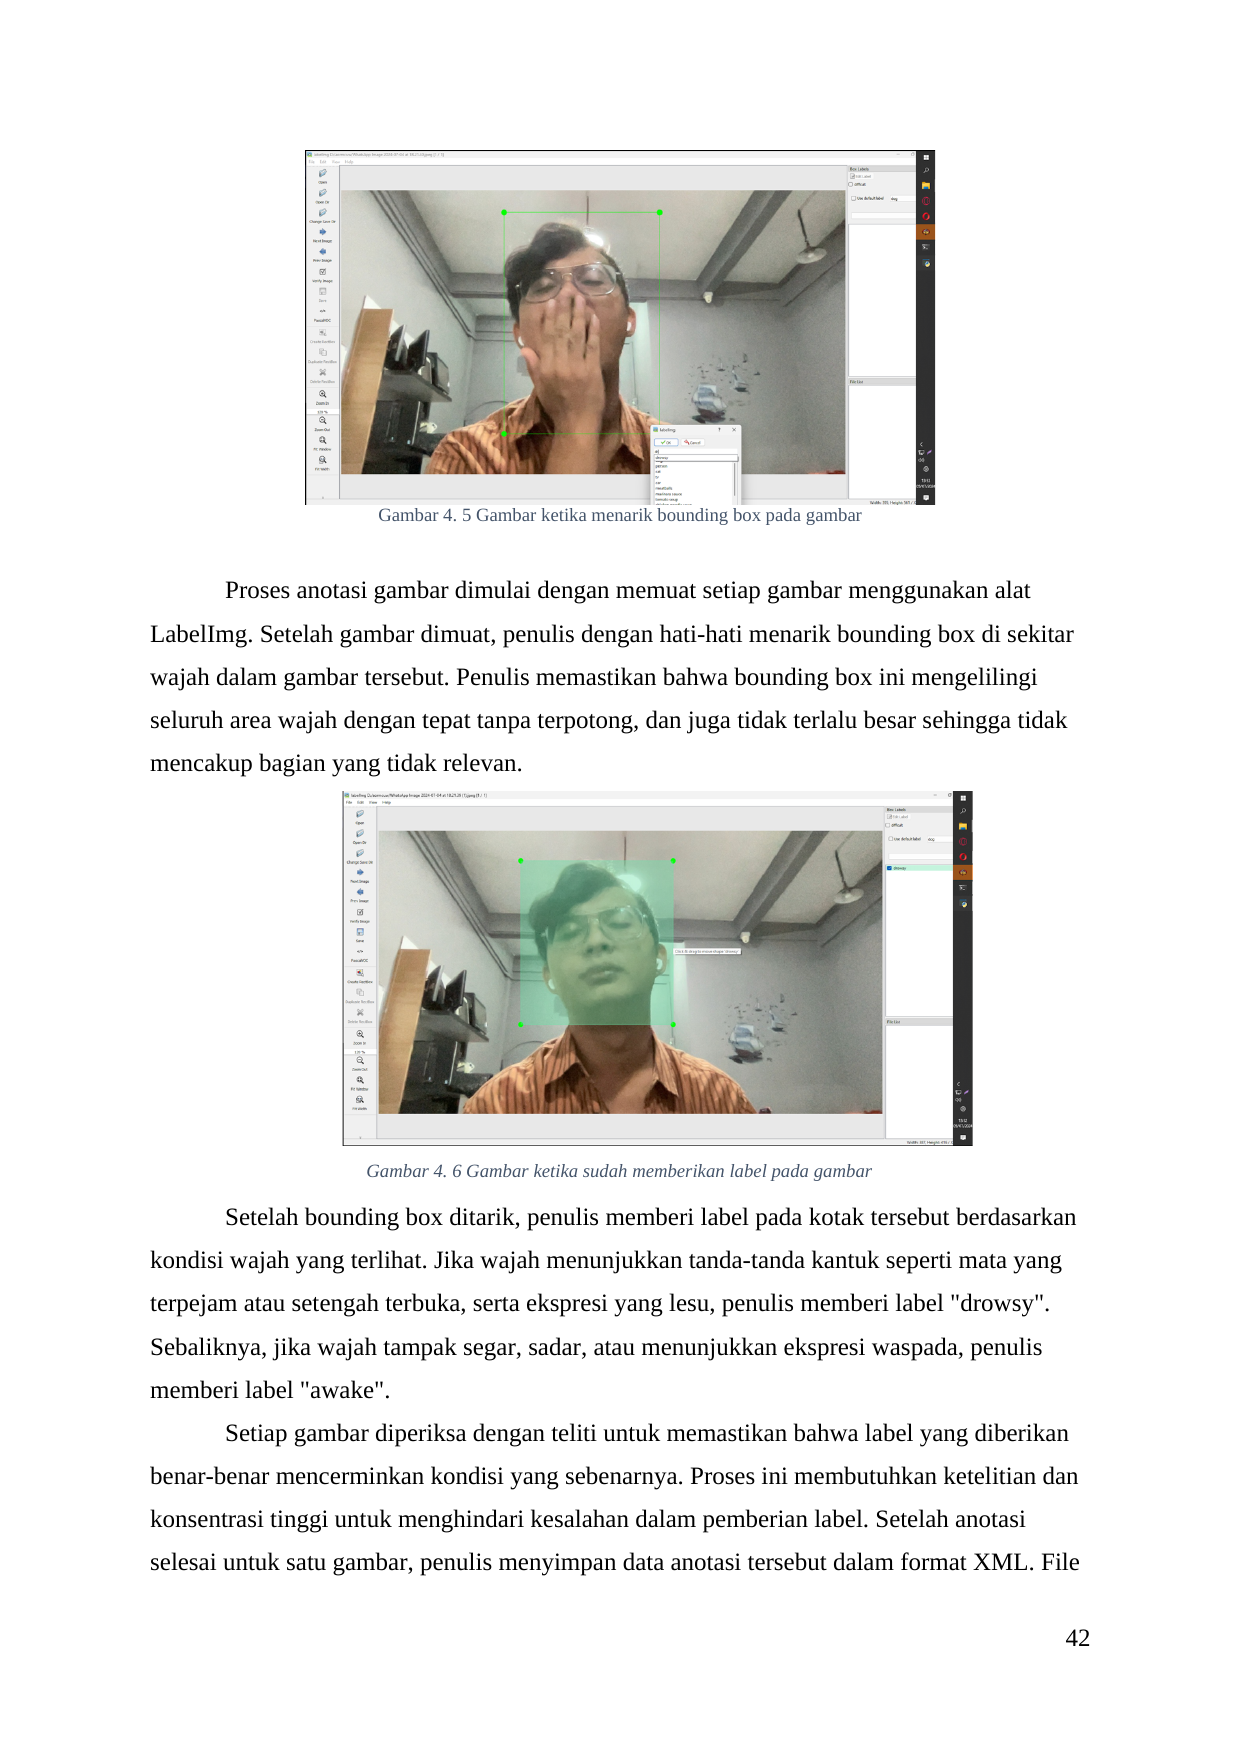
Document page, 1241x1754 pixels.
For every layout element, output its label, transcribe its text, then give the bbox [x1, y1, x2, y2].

text Proses anotasi gambar dimulai dengan memuat setiap gambar menggunakan alat LabelImg. Setelah gambar dimuat, penulis dengan hati-hati menarik bounding box di sekitar wajah dalam gambar tersebut. Penulis memastikan bahwa bounding box ini mengelilingi seluruh area wajah dengan tepat tanpa terpotong, dan juga tidak terlalu besar sehingga tidak mencakup bagian yang tidak relevan. [150, 576, 1090, 777]
text Gambar 4. 5 Gambar ketika menarik bounding box pada gambar [150, 504, 1090, 526]
picture [342, 791, 973, 1146]
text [150, 1418, 1090, 1576]
text Gambar 4. 6 Gambar ketika sudah memberikan label pada gambar [150, 1160, 1090, 1181]
picture [305, 150, 936, 505]
text Setelah bounding box ditarik, penulis memberi label pada kotak tersebut berdasarkan kondisi wajah yang terlihat. Jika wajah menunjukkan tanda-tanda kantuk seperti mata yang terpejam atau setengah terbuka, serta ekspresi yang lesu, penulis memberi label "drowsy". Sebaliknya, jika wajah tampak segar, sadar, atau menunjukkan ekspresi waspada, penulis memberi label "awake". [150, 1202, 1090, 1403]
